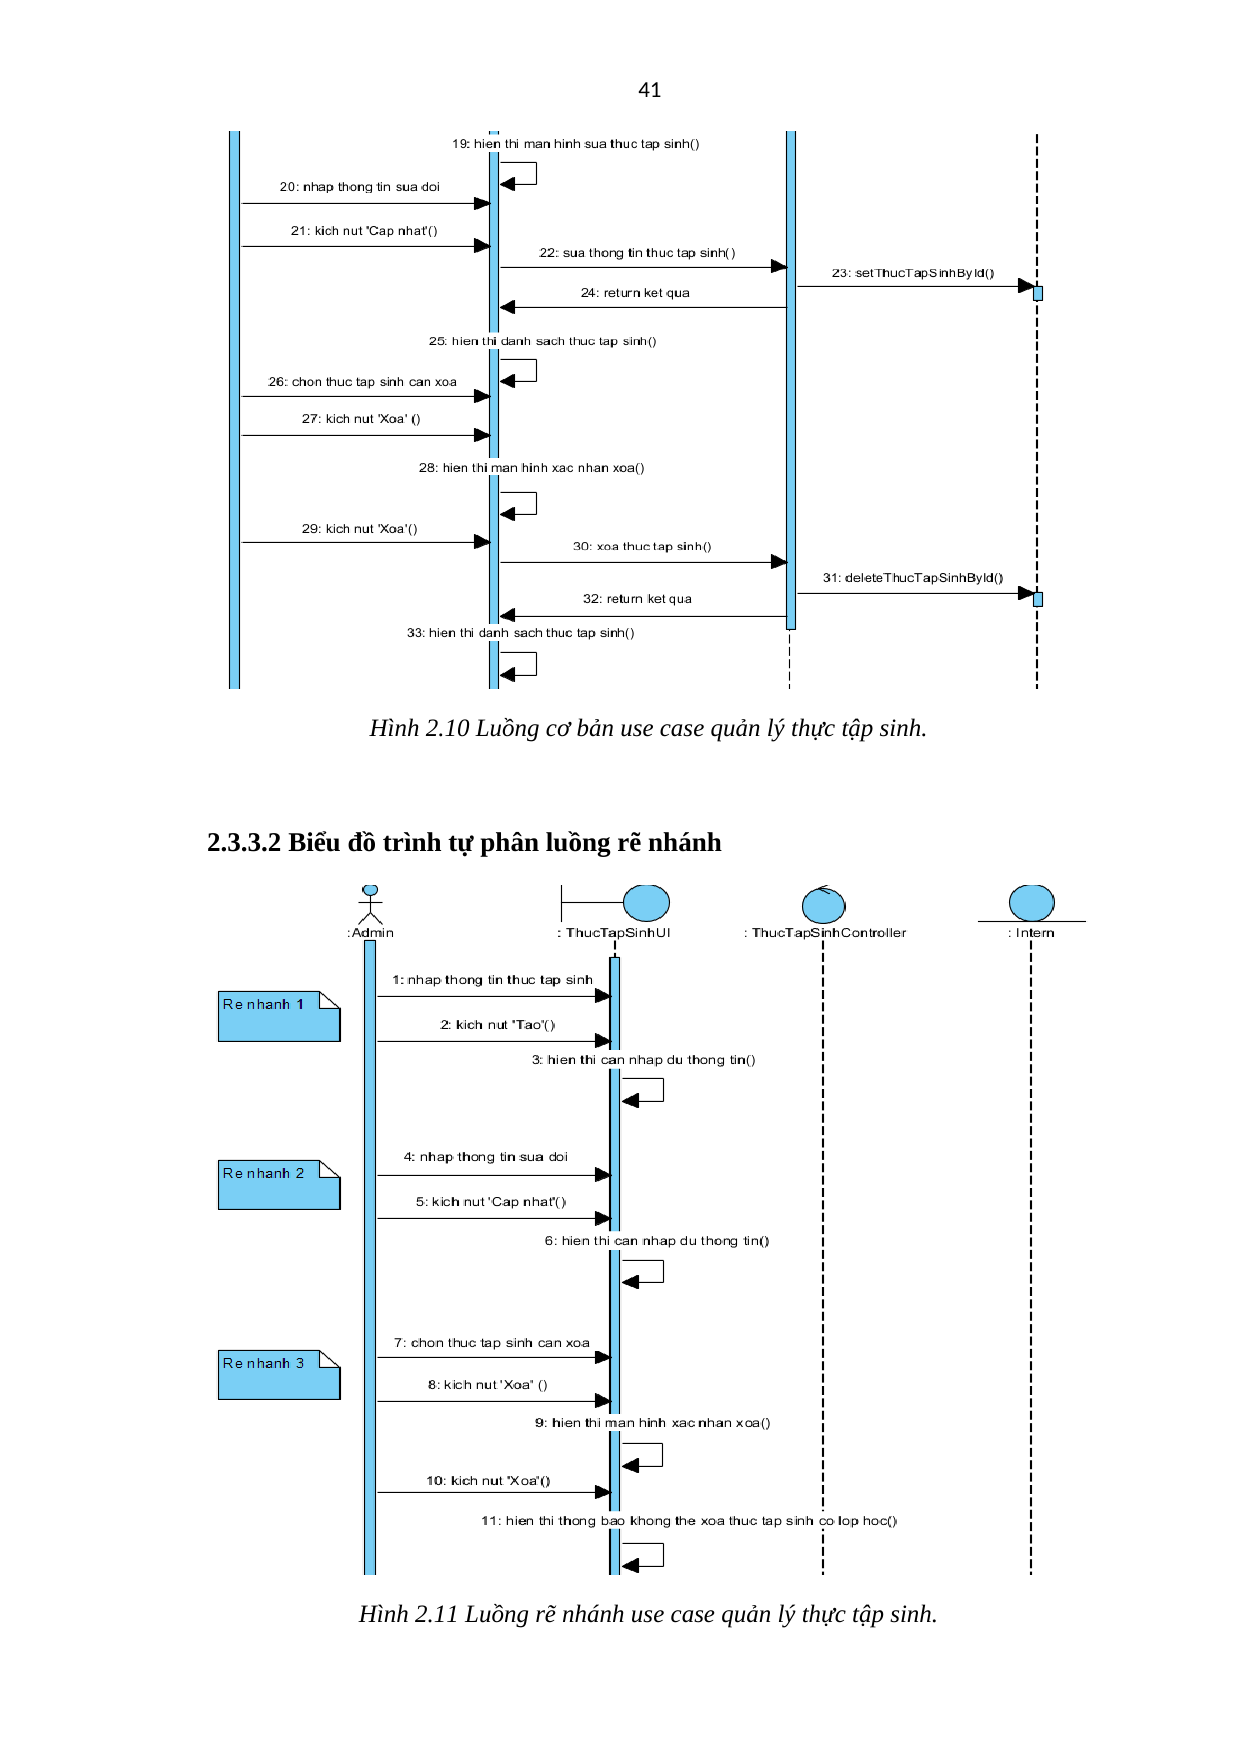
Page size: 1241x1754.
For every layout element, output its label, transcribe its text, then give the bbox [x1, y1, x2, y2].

picture [206, 885, 1093, 1575]
picture [206, 131, 1092, 689]
subtitle 2.3.3.2 Biểu đồ trình tự phân luồng rẽ nhánh [207, 826, 1092, 857]
text Hình 2.10 Luồng cơ bản use case quản lý thực tập sinh. [207, 713, 1092, 742]
text Hình 2.11 Luồng rẽ nhánh use case quản lý thực tập sinh. [207, 1599, 1092, 1628]
